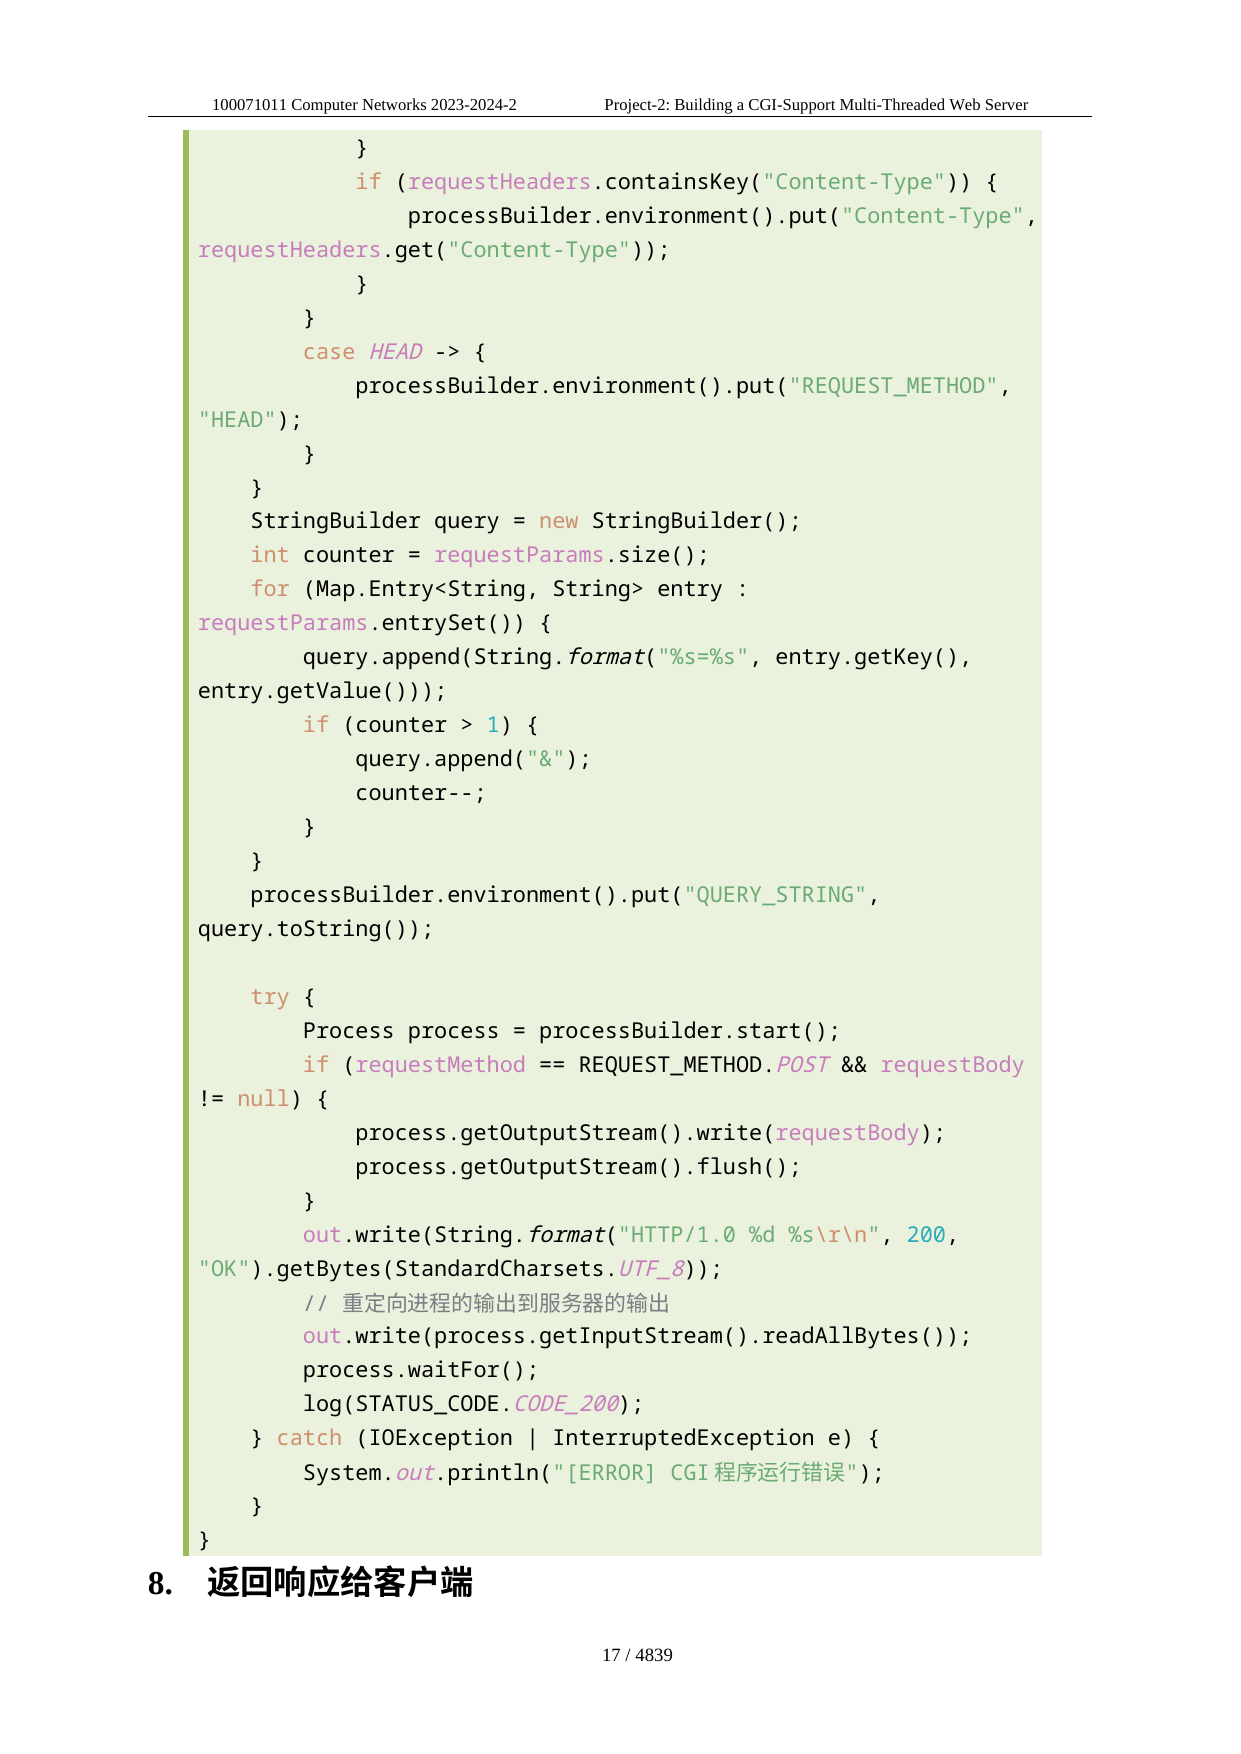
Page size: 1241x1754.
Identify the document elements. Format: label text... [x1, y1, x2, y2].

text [189, 130, 1042, 1556]
text 返回响应给客户端 [148, 1556, 1092, 1604]
